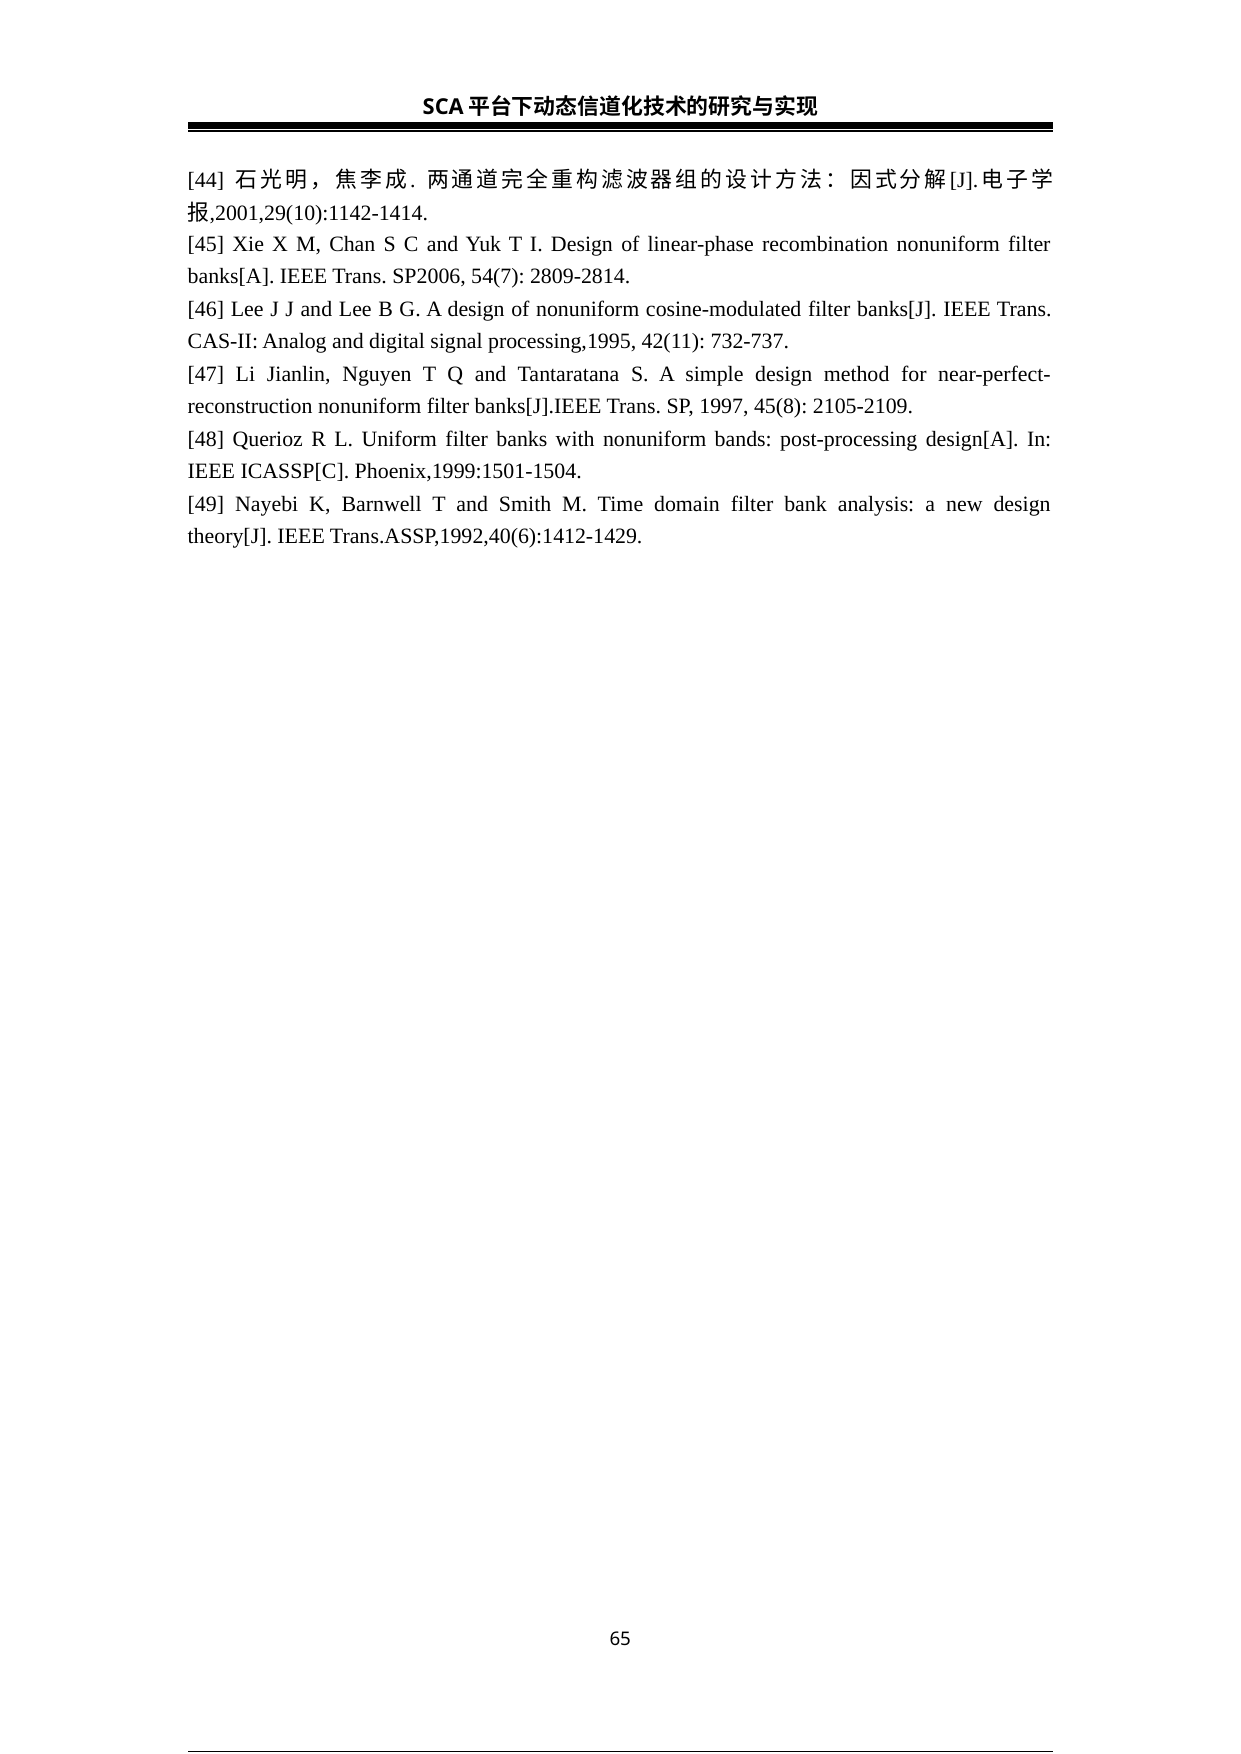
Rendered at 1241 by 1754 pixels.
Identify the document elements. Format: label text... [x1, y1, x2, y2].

text [47] Li Jianlin, Nguyen T Q and Tantaratana S. A simple design method for near-perfect-reconstruction nonuniform filter banks[J].IEEE Trans. SP, 1997, 45(8): 2105-2109. [187, 357, 1053, 422]
text [46] Lee J J and Lee B G. A design of nonuniform cosine-modulated filter banks[J]. IEEE Trans. CAS-II: Analog and digital signal processing,1995, 42(11): 732-737. [187, 292, 1053, 357]
text [45] Xie X M, Chan S C and Yuk T I. Design of linear-phase recombination nonuniform filter banks[A]. IEEE Trans. SP2006, 54(7): 2809-2814. [187, 227, 1053, 292]
text [49] Nayebi K, Barnwell T and Smith M. Time domain filter bank analysis: a new design theory[J]. IEEE Trans.ASSP,1992,40(6):1412-1429. [187, 487, 1053, 552]
text [44] 石光明，焦李成. 两通道完全重构滤波器组的设计方法：因式分解[J].电子学报,2001,29(10):1142-1414. [187, 162, 1053, 227]
text [48] Querioz R L. Uniform filter banks with nonuniform bands: post-processing design[A]. In: IEEE ICASSP[C]. Phoenix,1999:1501-1504. [187, 422, 1053, 487]
